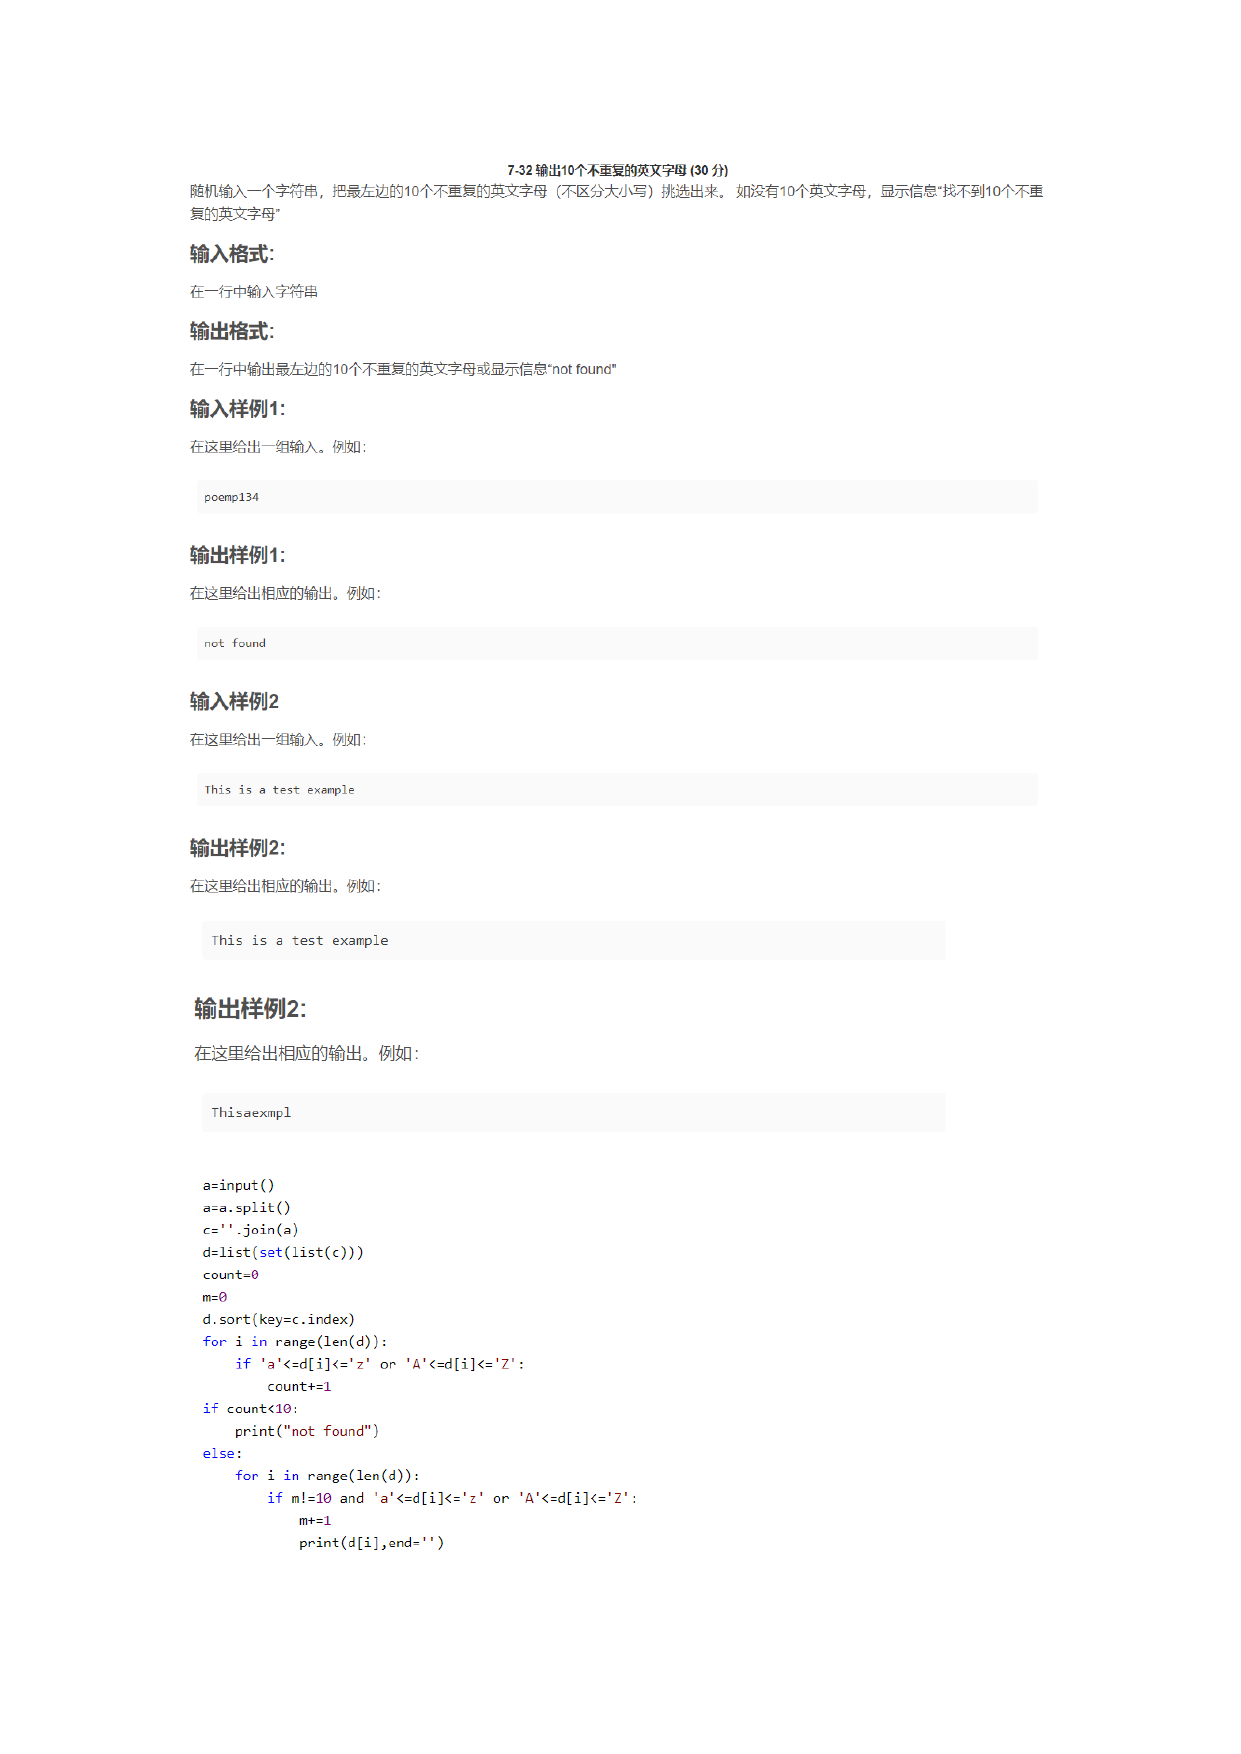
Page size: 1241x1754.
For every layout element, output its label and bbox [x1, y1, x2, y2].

picture [187, 162, 1053, 896]
picture [187, 909, 946, 1558]
